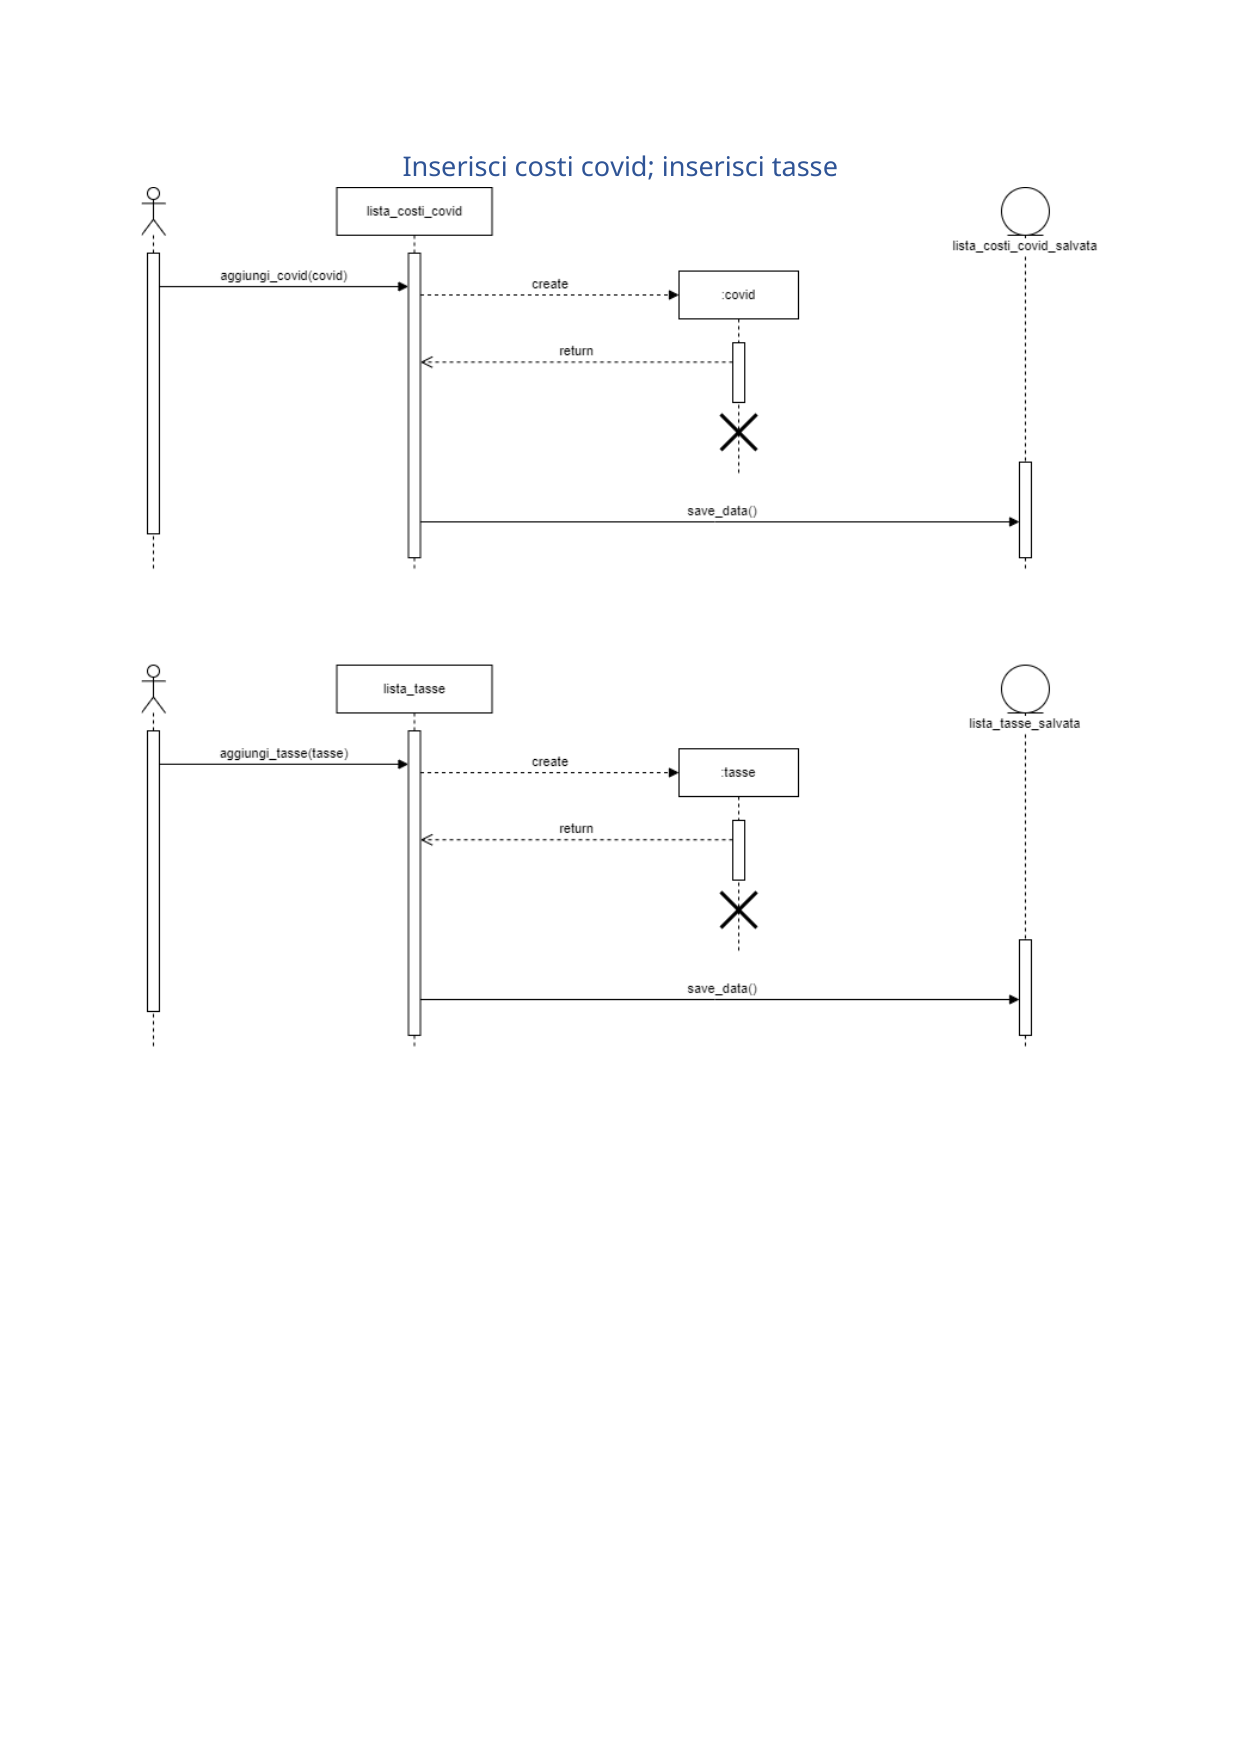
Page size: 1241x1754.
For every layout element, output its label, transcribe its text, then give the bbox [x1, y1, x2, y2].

picture [141, 187, 1099, 1048]
subtitle Inserisci costi covid; inserisci tasse [118, 148, 1122, 184]
